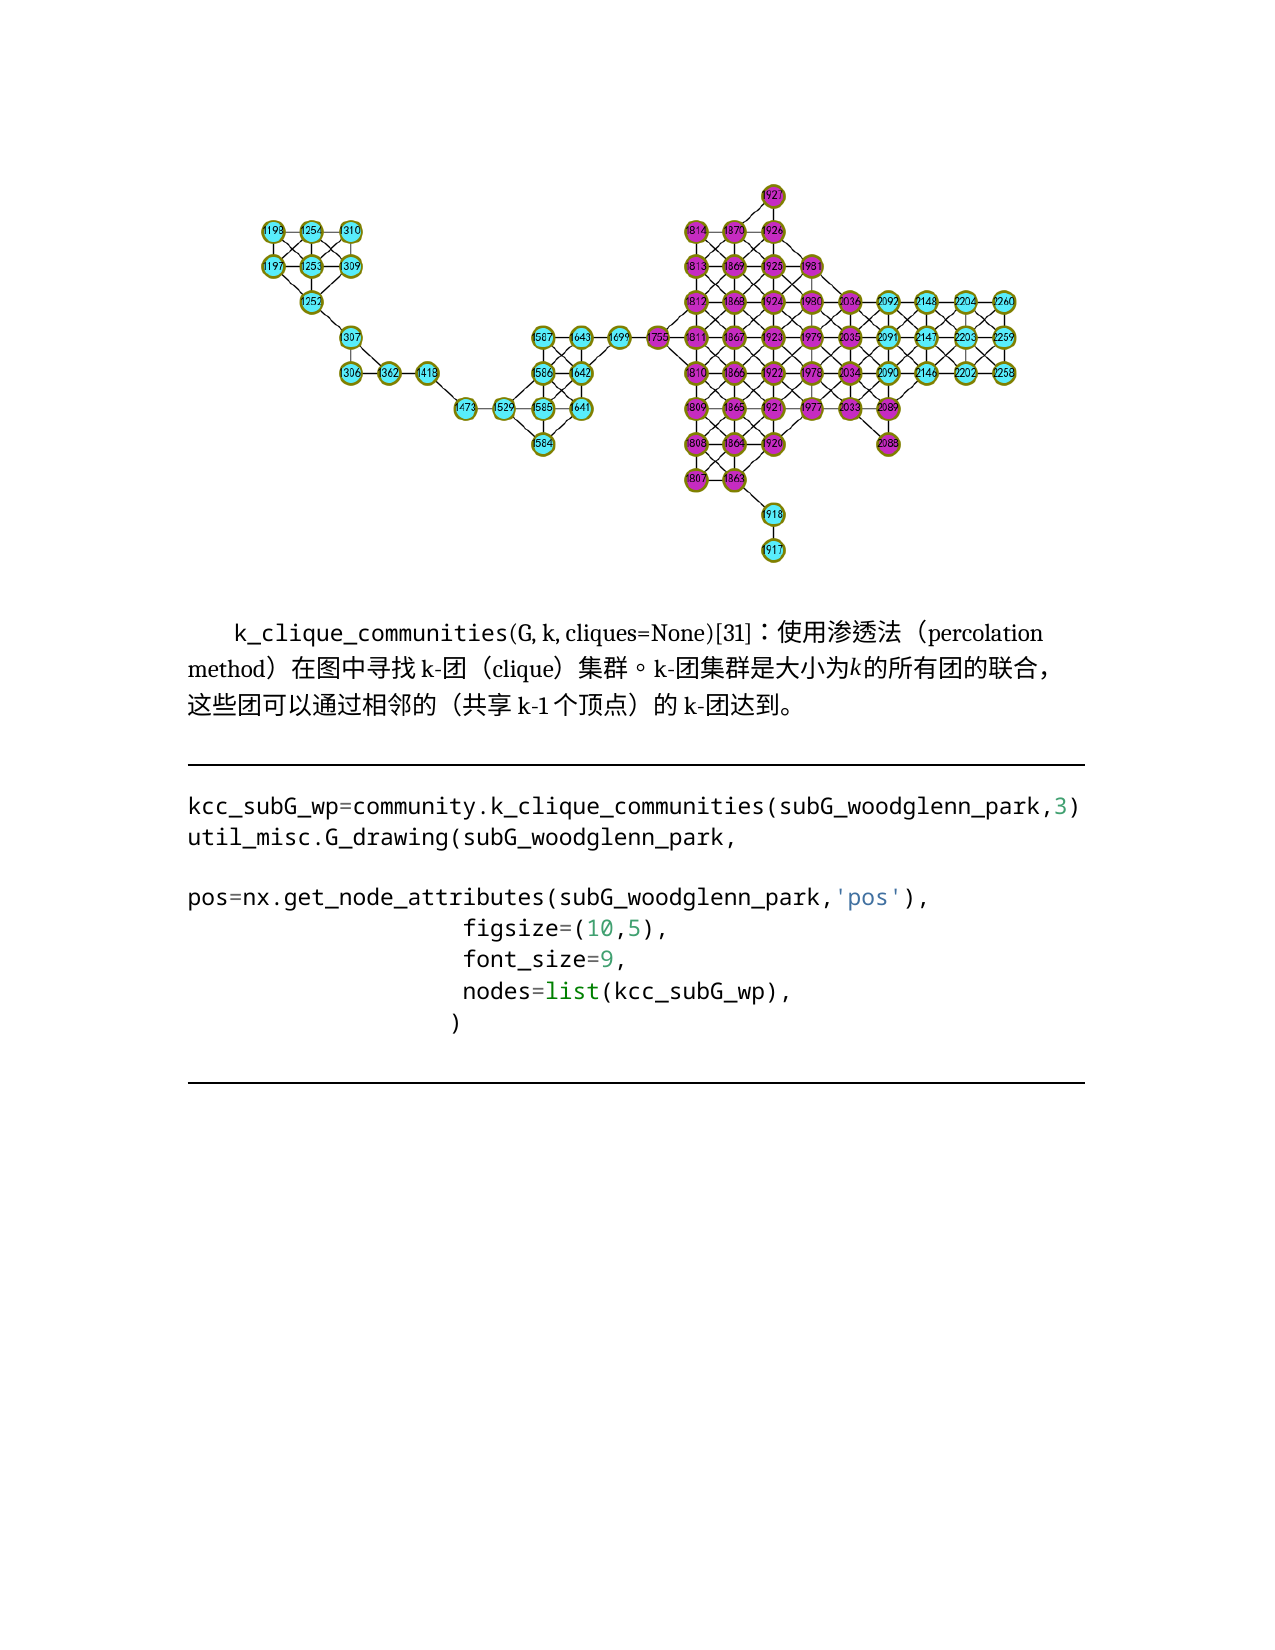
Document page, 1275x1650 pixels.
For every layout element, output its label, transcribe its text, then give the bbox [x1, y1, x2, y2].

text kcc_subG_wp=community.k_clique_communities(subG_woodglenn_park,3) util_misc.G_drawing(subG_woodglenn_park, pos=nx.get_node_attributes(subG_woodglenn_park,'pos'), figsize=(10,5), font_size=9, nodes=list(kcc_subG_wp), ) [187, 790, 1087, 1037]
text k_clique_communities(G, k, cliques=None)[31]：使用渗透法（percolation method）在图中寻找k-团（clique）集群。k-团集群是大小为的所有团的联合，这些团可以通过相邻的（共享k-1 个顶点）的k-团达到。 [187, 615, 1087, 721]
picture [187, 150, 1088, 596]
